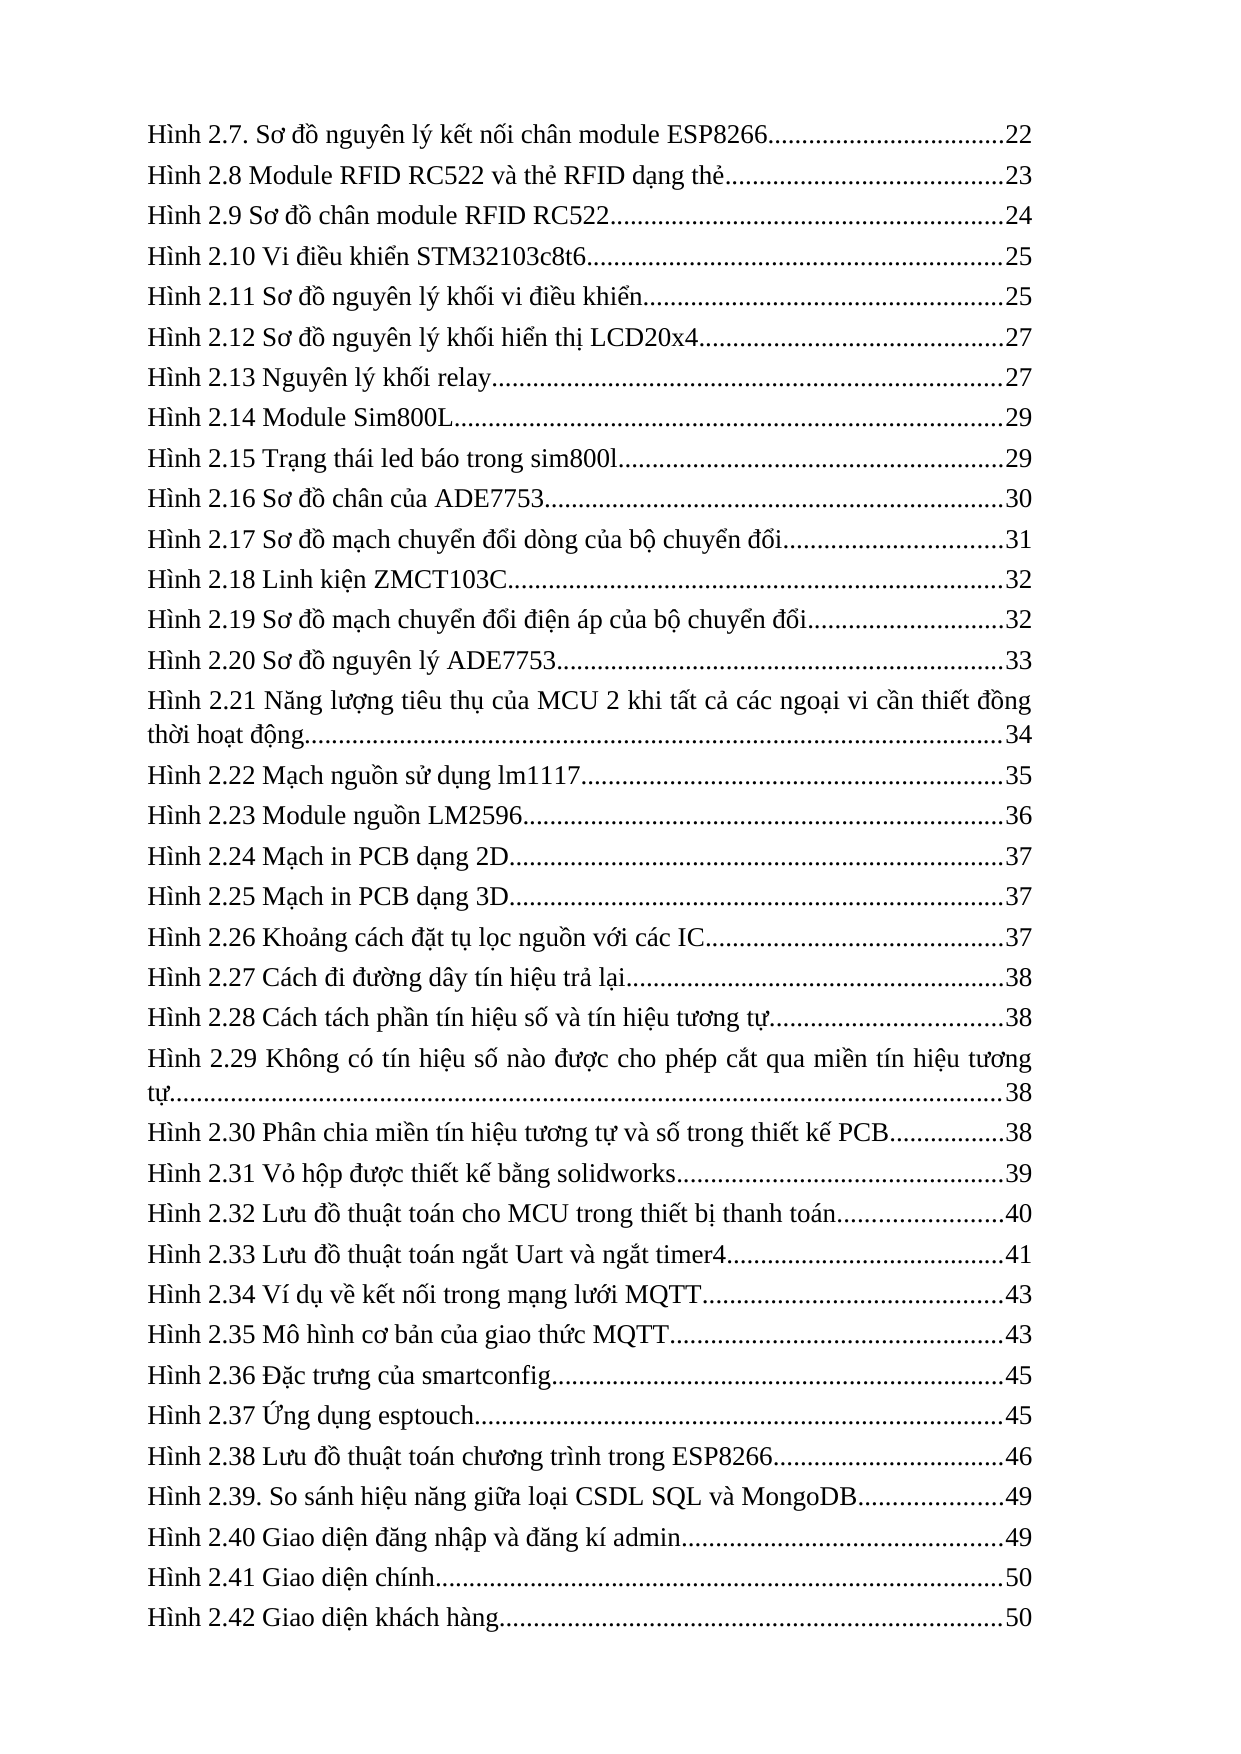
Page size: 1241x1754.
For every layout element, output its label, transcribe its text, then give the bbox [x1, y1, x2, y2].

text Hình 2.24 Mạch in PCB dạng 2D 37 [147, 840, 1033, 871]
text Hình 2.39. So sánh hiệu năng giữa loại CSDL SQL và MongoDB 49 [147, 1480, 1033, 1511]
text Hình 2.37 Ứng dụng esptouch 45 [147, 1399, 1033, 1431]
text Hình 2.36 Đặc trưng của smartconfig 45 [147, 1359, 1033, 1390]
text Hình 2.27 Cách đi đường dây tín hiệu trả lại 38 [147, 961, 1033, 992]
text Hình 2.41 Giao diện chính 50 [147, 1561, 1033, 1592]
text Hình 2.25 Mạch in PCB dạng 3D 37 [147, 880, 1033, 911]
text Hình 2.19 Sơ đồ mạch chuyển đổi điện áp của bộ chuyển đổi 32 [147, 603, 1033, 635]
text Hình 2.8 Module RFID RC522 và thẻ RFID dạng thẻ 23 [147, 159, 1033, 190]
text Hình 2.14 Module Sim800L 29 [147, 401, 1033, 433]
text Hình 2.22 Mạch nguồn sử dụng lm1117 35 [147, 759, 1033, 790]
text Hình 2.28 Cách tách phần tín hiệu số và tín hiệu tương tự 38 [147, 1001, 1033, 1033]
text Hình 2.40 Giao diện đăng nhập và đăng kí admin 49 [147, 1521, 1033, 1552]
text Hình 2.15 Trạng thái led báo trong sim800l 29 [147, 442, 1033, 473]
text Hình 2.20 Sơ đồ nguyên lý ADE7753 33 [147, 644, 1033, 675]
text Hình 2.13 Nguyên lý khối relay 27 [147, 361, 1033, 392]
text Hình 2.34 Ví dụ về kết nối trong mạng lưới MQTT 43 [147, 1278, 1033, 1309]
text Hình 2.31 Vỏ hộp được thiết kế bằng solidworks 39 [147, 1157, 1033, 1188]
text Hình 2.32 Lưu đồ thuật toán cho MCU trong thiết bị thanh toán 40 [147, 1197, 1033, 1228]
text Hình 2.17 Sơ đồ mạch chuyển đổi dòng của bộ chuyển đổi 31 [147, 523, 1033, 554]
text Hình 2.35 Mô hình cơ bản của giao thức MQTT 43 [147, 1318, 1033, 1350]
text Hình 2.12 Sơ đồ nguyên lý khối hiển thị LCD20x4 27 [147, 321, 1033, 352]
text Hình 2.38 Lưu đồ thuật toán chương trình trong ESP8266 46 [147, 1440, 1033, 1471]
text Hình 2.9 Sơ đồ chân module RFID RC522 24 [147, 199, 1033, 231]
text Hình 2.11 Sơ đồ nguyên lý khối vi điều khiển 25 [147, 280, 1033, 311]
text Hình 2.7. Sơ đồ nguyên lý kết nối chân module ESP8266 22 [147, 118, 1033, 150]
text Hình 2.21 Năng lượng tiêu thụ của MCU 2 khi tất cả các ngoại vi cần thiết đồng thời hoạt động 34 [147, 684, 1033, 750]
text Hình 2.30 Phân chia miền tín hiệu tương tự và số trong thiết kế PCB 38 [147, 1116, 1033, 1148]
text Hình 2.26 Khoảng cách đặt tụ lọc nguồn với các IC 37 [147, 921, 1033, 952]
text Hình 2.16 Sơ đồ chân của ADE7753 30 [147, 482, 1033, 513]
text Hình 2.29 Không có tín hiệu số nào được cho phép cắt qua miền tín hiệu tương tự 38 [147, 1042, 1033, 1107]
text Hình 2.42 Giao diện khách hàng 50 [147, 1601, 1033, 1633]
text Hình 2.33 Lưu đồ thuật toán ngắt Uart và ngắt timer4 41 [147, 1238, 1033, 1269]
text Hình 2.23 Module nguồn LM2596 36 [147, 799, 1033, 831]
text Hình 2.18 Linh kiện ZMCT103C 32 [147, 563, 1033, 594]
text Hình 2.10 Vi điều khiển STM32103c8t6 25 [147, 240, 1033, 271]
